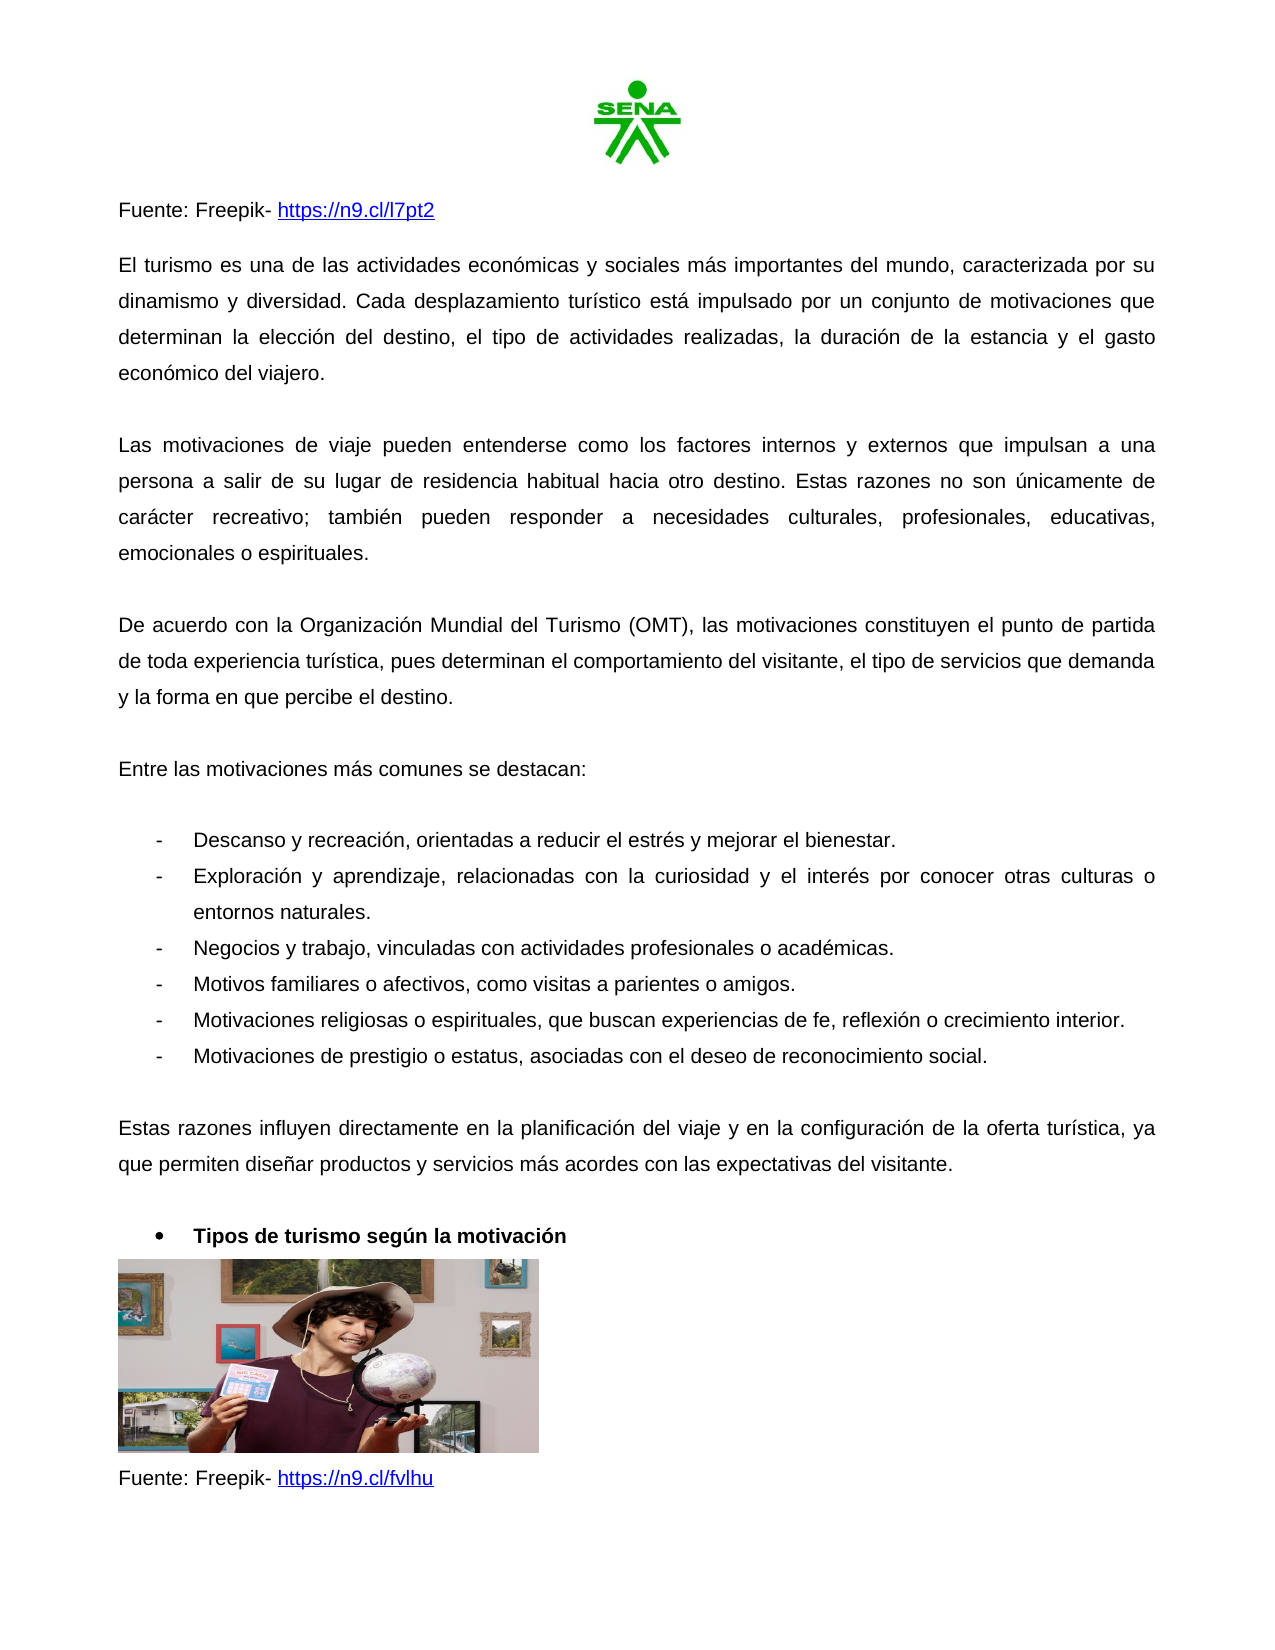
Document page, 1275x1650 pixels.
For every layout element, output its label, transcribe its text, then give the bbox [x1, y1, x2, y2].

list Motivaciones religiosas o espirituales, que buscan experiencias de fe, reflexión o crecimiento interior. [156, 1008, 1157, 1032]
text Fuente: Freepik- https://n9.cl/l7pt2 [118, 198, 1157, 222]
text Las motivaciones de viaje pueden entenderse como los factores internos y externos que impulsan a una persona a salir de su lugar de residencia habitual hacia otro destino. Estas razones no son únicamente de carácter recreativo; también pueden responder a necesidades culturales, profesionales, educativas, emocionales o espirituales. [118, 433, 1157, 565]
text Entre las motivaciones más comunes se destacan: [118, 756, 1157, 780]
list Motivos familiares o afectivos, como visitas a parientes o amigos. [156, 972, 1157, 996]
text Estas razones influyen directamente en la planificación del viaje y en la configuración de la oferta turística, ya que permiten diseñar productos y servicios más acordes con las expectativas del visitante. [118, 1116, 1157, 1176]
list Descanso y recreación, orientadas a reducir el estrés y mejorar el bienestar. [156, 828, 1157, 852]
picture [118, 1259, 539, 1453]
list Negocios y trabajo, vinculadas con actividades profesionales o académicas. [156, 936, 1157, 960]
text Fuente: Freepik- https://n9.cl/fvlhu [118, 1465, 1157, 1489]
list Tipos de turismo según la motivación [156, 1223, 1157, 1248]
text El turismo es una de las actividades económicas y sociales más importantes del mundo, caracterizada por su dinamismo y diversidad. Cada desplazamiento turístico está impulsado por un conjunto de motivaciones que determinan la elección del destino, el tipo de actividades realizadas, la duración de la estancia y el gasto económico del viajero. [118, 253, 1157, 385]
picture [588, 75, 687, 172]
text De acuerdo con la Organización Mundial del Turismo (OMT), las motivaciones constituyen el punto de partida de toda experiencia turística, pues determinan el comportamiento del visitante, el tipo de servicios que demanda y la forma en que percibe el destino. [118, 613, 1157, 708]
list Motivaciones de prestigio o estatus, asociadas con el deseo de reconocimiento social. [156, 1044, 1157, 1068]
list Exploración y aprendizaje, relacionadas con la curiosidad y el interés por conocer otras culturas o entornos naturales. [156, 864, 1157, 924]
